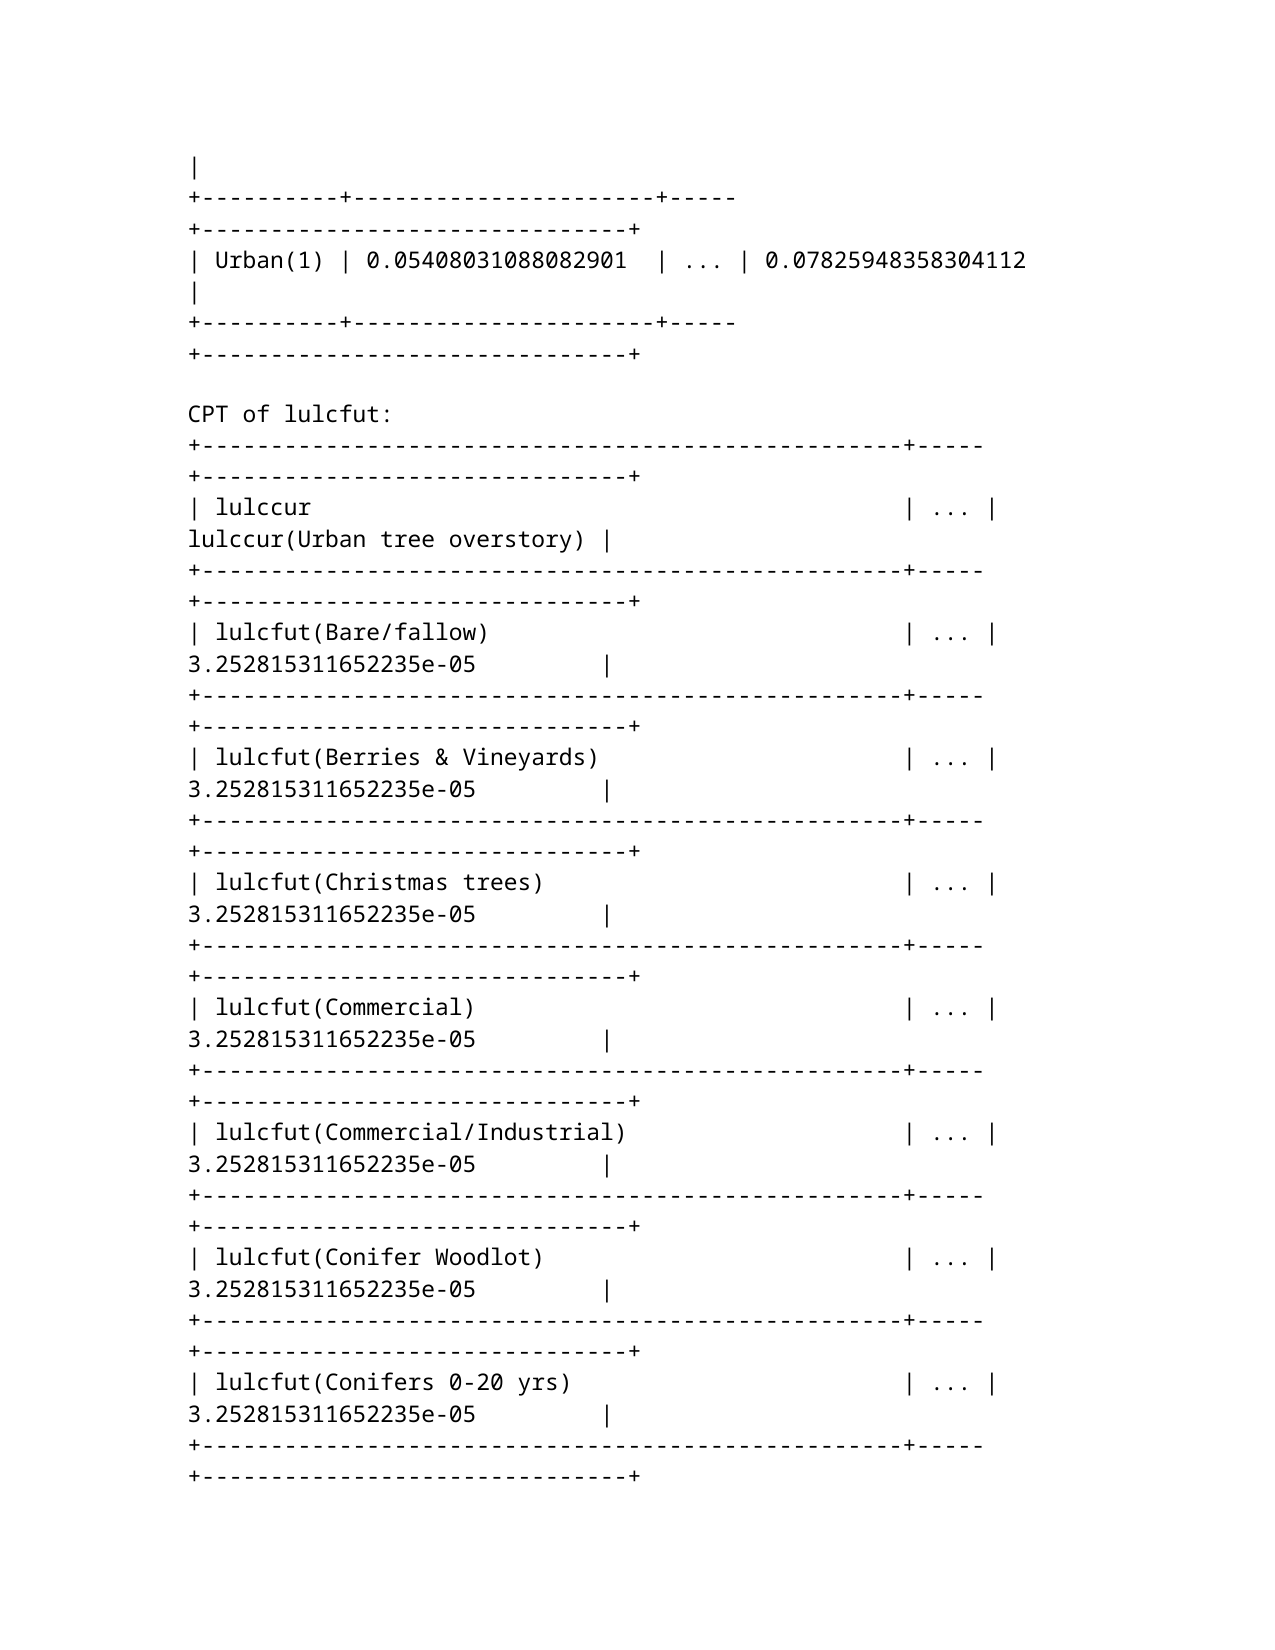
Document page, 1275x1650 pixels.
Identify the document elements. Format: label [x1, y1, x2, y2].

text [187, 150, 1087, 1491]
